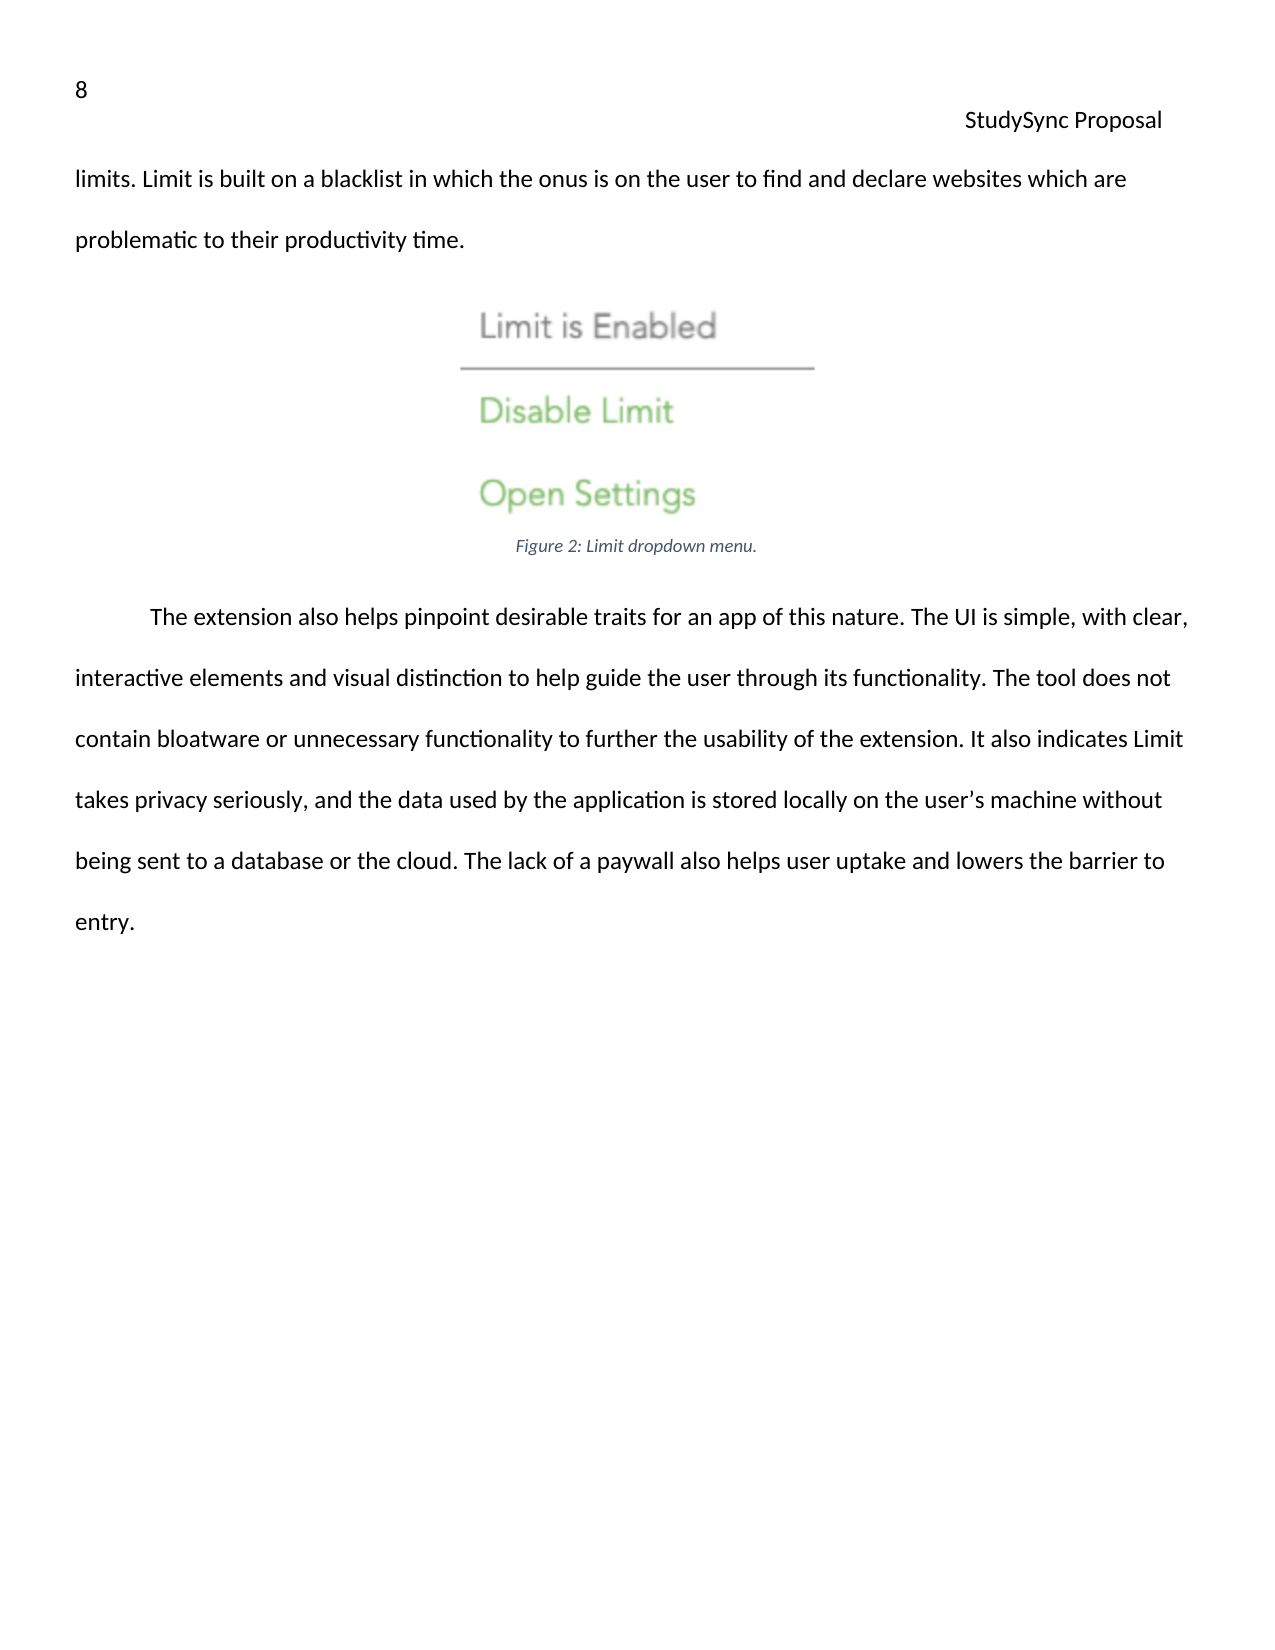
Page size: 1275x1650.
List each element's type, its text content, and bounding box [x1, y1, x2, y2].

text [75, 163, 1200, 255]
text Figure 2: Limit dropdown menu. [75, 534, 1200, 557]
picture [460, 285, 815, 535]
text The extension also helps pinpoint desirable traits for an app of this nature. The UI is simple, with clear, interactive elements and visual distinction to help guide the user through its functionality. The tool does not contain bloatware or unnecessary functionality to further the usability of the extension. It also indicates Limit takes privacy seriously, and the data used by the application is stored locally on the user’s machine without being sent to a database or the cloud. The lack of a paywall also helps user uptake and lowers the barrier to entry. [75, 601, 1200, 937]
